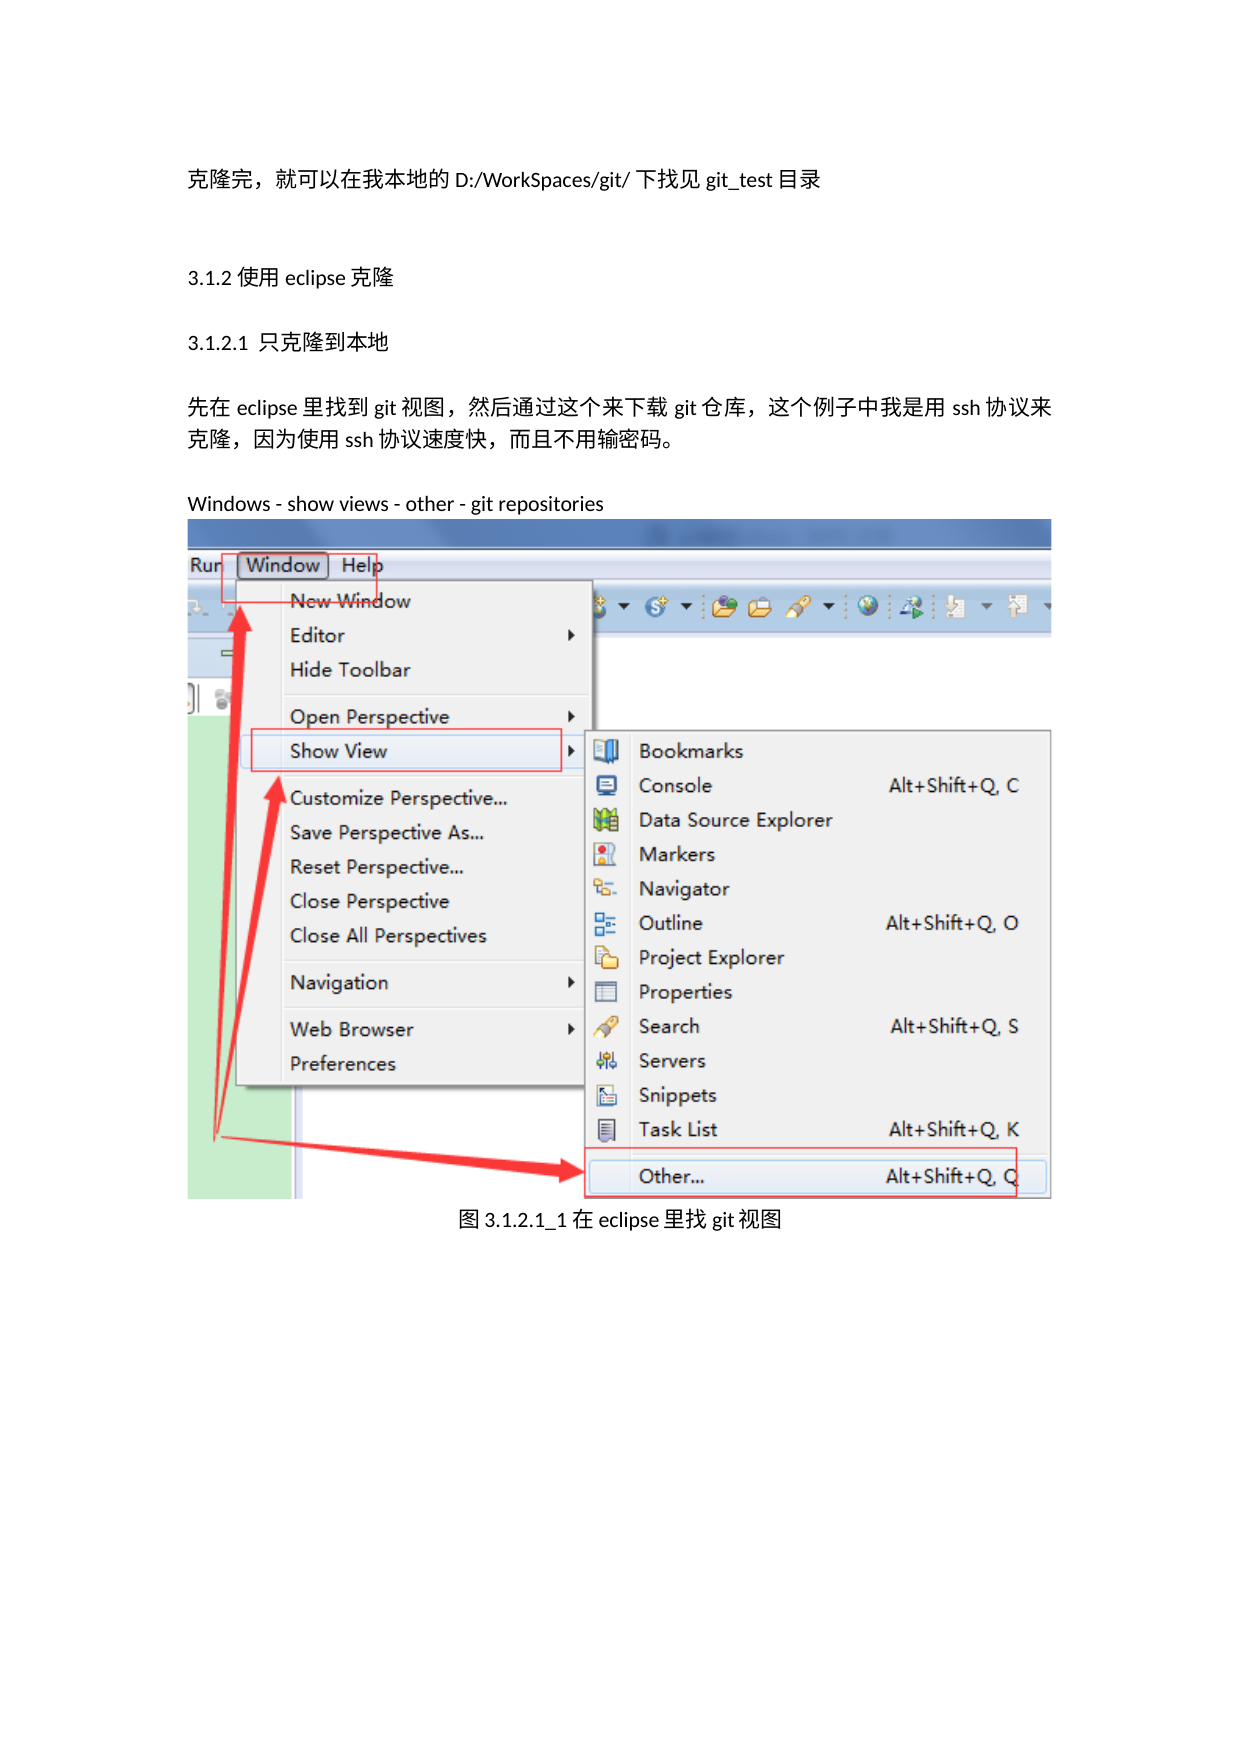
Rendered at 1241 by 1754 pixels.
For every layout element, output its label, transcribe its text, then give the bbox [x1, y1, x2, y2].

list 3.1.2 使用eclipse克隆 [187, 259, 1053, 292]
list 图3.1.2.1_1 在eclipse里找git视图 [187, 1202, 1053, 1234]
list 先在eclipse里找到git视图，然后通过这个来下载git仓库，这个例子中我是用ssh协议来克隆，因为使用ssh协议速度快，而且不用输密码。 [187, 389, 1053, 454]
list 克隆完，就可以在我本地的 D:/WorkSpaces/git/ 下找见 git_test目录 [187, 162, 1053, 194]
list Windows - show views - other - git repositories [187, 487, 1053, 519]
list 3.1.2.1 只克隆到本地 [187, 324, 1053, 357]
picture [187, 519, 1052, 1199]
